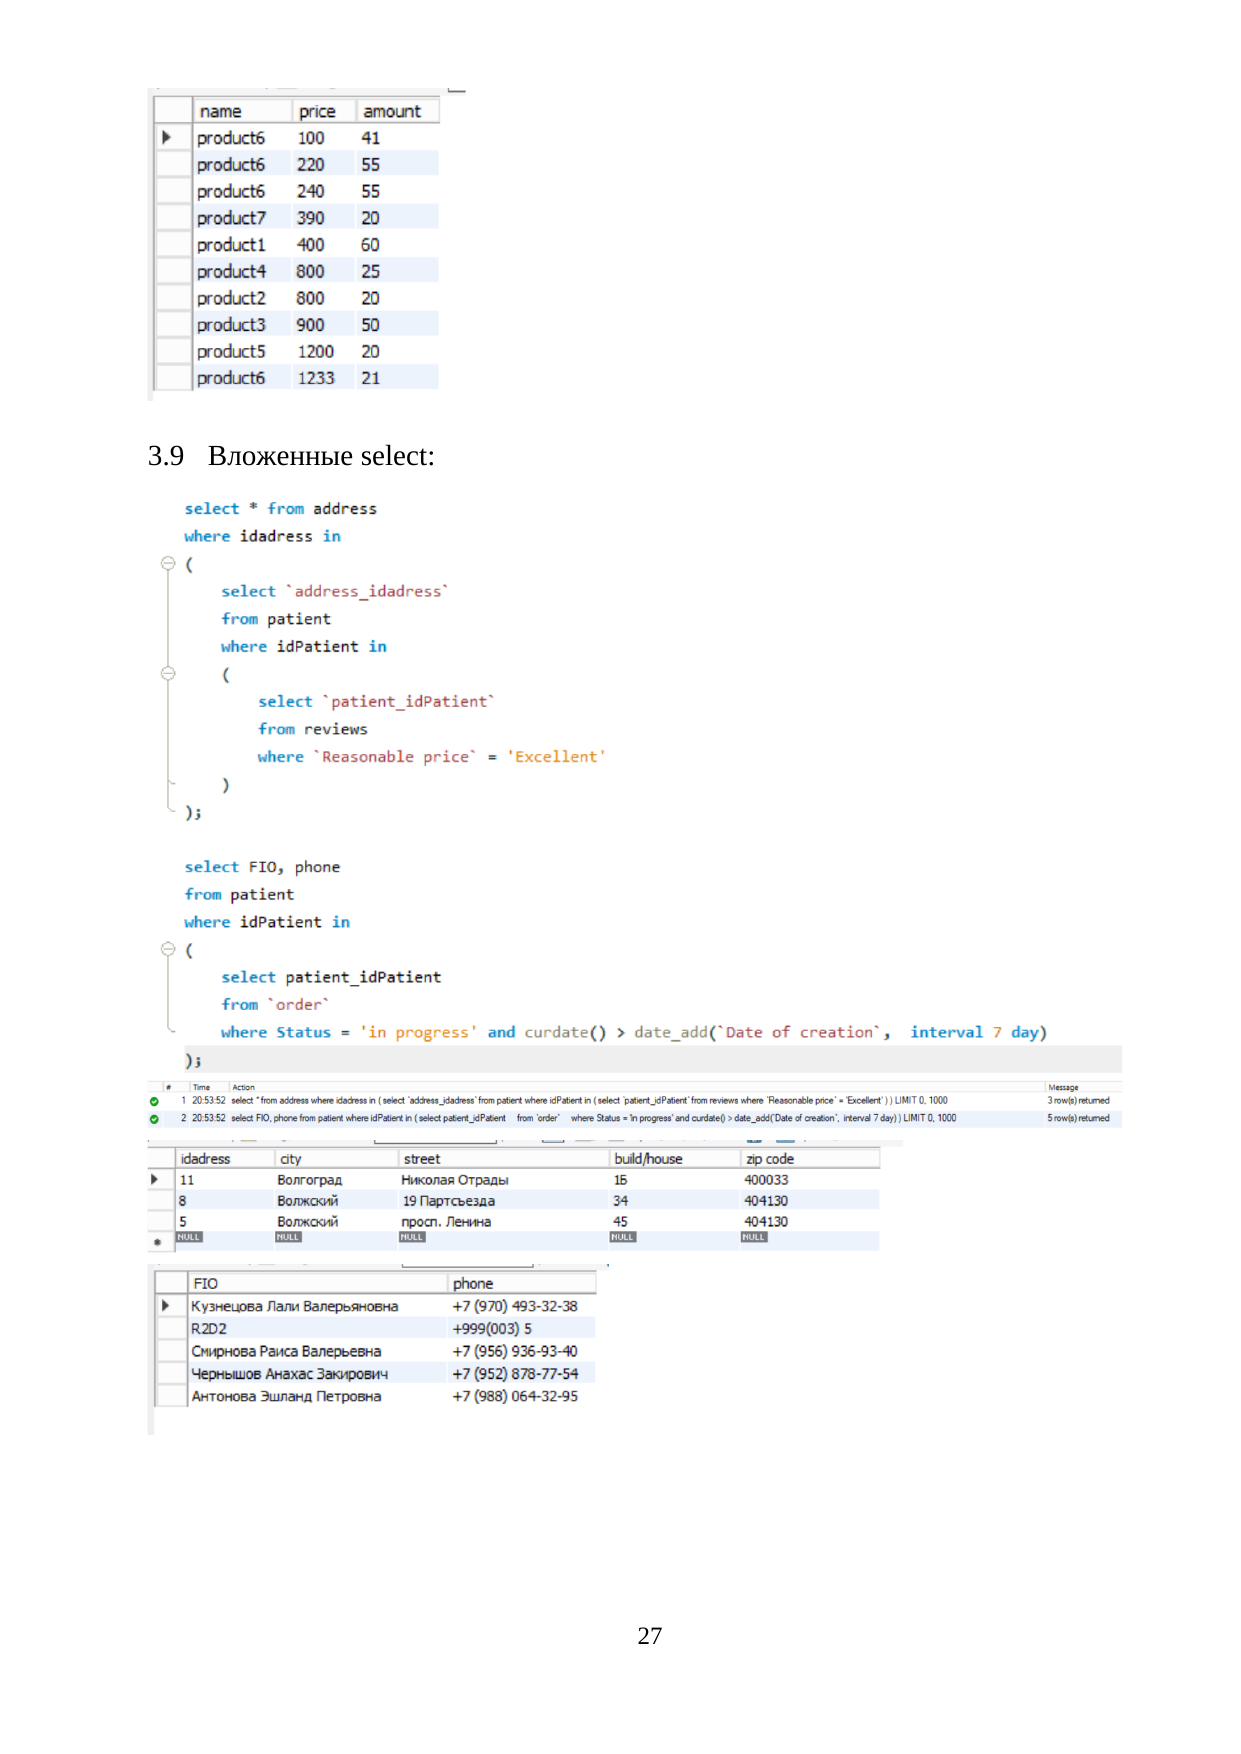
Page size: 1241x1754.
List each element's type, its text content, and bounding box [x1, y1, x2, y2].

picture [147, 488, 1123, 1435]
picture [147, 88, 466, 401]
subtitle Вложенные select: [148, 438, 1152, 472]
